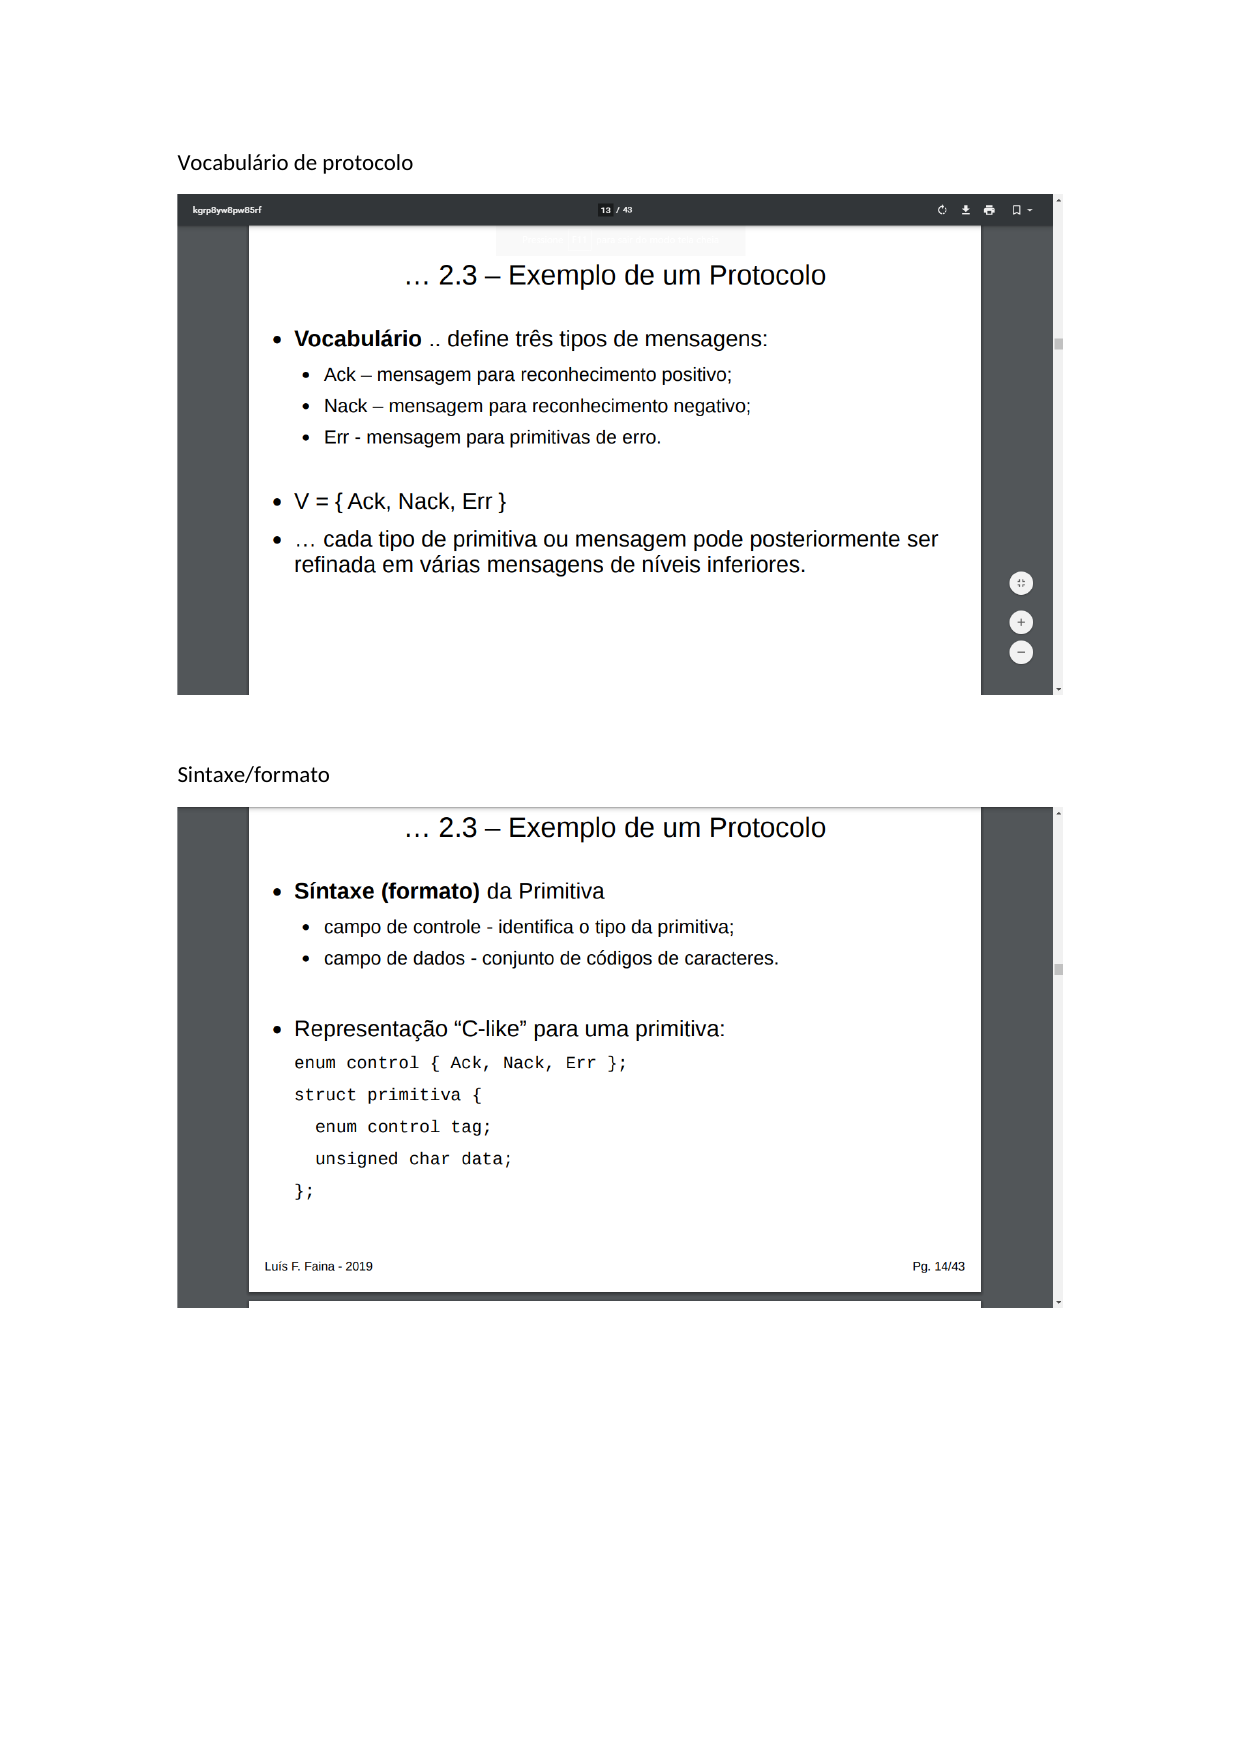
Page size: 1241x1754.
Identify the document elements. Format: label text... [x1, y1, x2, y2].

text Vocabulário de protocolo [177, 148, 1063, 176]
picture [177, 807, 1063, 1308]
text Sintaxe/formato [177, 760, 1063, 788]
picture [177, 194, 1063, 695]
